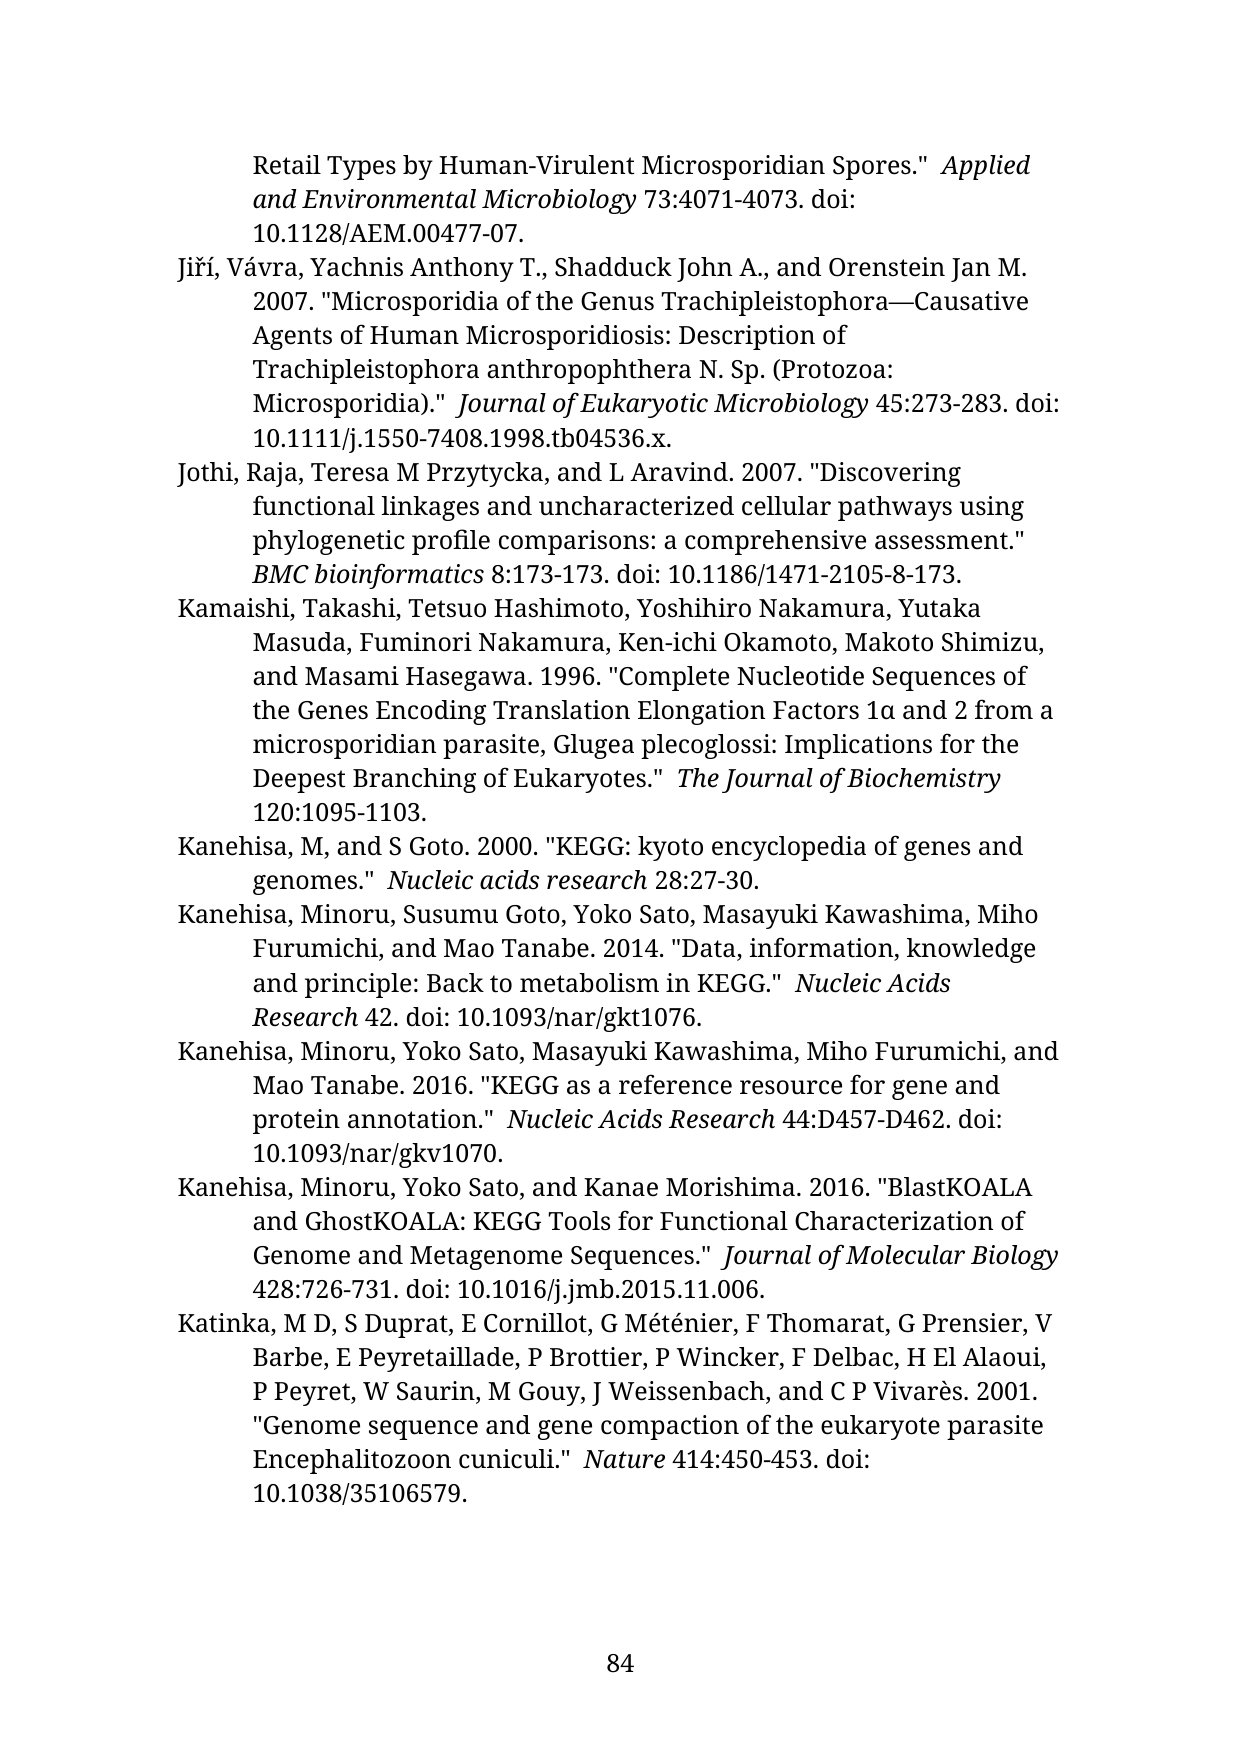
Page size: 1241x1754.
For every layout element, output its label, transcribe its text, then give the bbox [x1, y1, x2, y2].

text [177, 148, 1063, 250]
text Kanehisa, Minoru, Susumu Goto, Yoko Sato, Masayuki Kawashima, Miho Furumichi, and Mao Tanabe. 2014. "Data, information, knowledge and principle: Back to metabolism in KEGG." Nucleic Acids Research 42. doi: 10.1093/nar/gkt1076. [177, 897, 1063, 1033]
text Kanehisa, M, and S Goto. 2000. "KEGG: kyoto encyclopedia of genes and genomes." Nucleic acids research 28:27-30. [177, 829, 1063, 897]
text Jothi, Raja, Teresa M Przytycka, and L Aravind. 2007. "Discovering functional linkages and uncharacterized cellular pathways using phylogenetic profile comparisons: a comprehensive assessment." BMC bioinformatics 8:173-173. doi: 10.1186/1471-2105-8-173. [177, 454, 1063, 591]
text Kamaishi, Takashi, Tetsuo Hashimoto, Yoshihiro Nakamura, Yutaka Masuda, Fuminori Nakamura, Ken-ichi Okamoto, Makoto Shimizu, and Masami Hasegawa. 1996. "Complete Nucleotide Sequences of the Genes Encoding Translation Elongation Factors 1α and 2 from a microsporidian parasite, Glugea plecoglossi: Implications for the Deepest Branching of Eukaryotes." The Journal of Biochemistry 120:1095-1103. [177, 591, 1063, 829]
text Jiří, Vávra, Yachnis Anthony T., Shadduck John A., and Orenstein Jan M. 2007. "Microsporidia of the Genus Trachipleistophora—Causative Agents of Human Microsporidiosis: Description of Trachipleistophora anthropophthera N. Sp. (Protozoa: Microsporidia)." Journal of Eukaryotic Microbiology 45:273-283. doi: 10.1111/j.1550-7408.1998.tb04536.x. [177, 250, 1063, 454]
text Katinka, M D, S Duprat, E Cornillot, G Méténier, F Thomarat, G Prensier, V Barbe, E Peyretaillade, P Brottier, P Wincker, F Delbac, H El Alaoui, P Peyret, W Saurin, M Gouy, J Weissenbach, and C P Vivarès. 2001. "Genome sequence and gene compaction of the eukaryote parasite Encephalitozoon cuniculi." Nature 414:450-453. doi: 10.1038/35106579. [177, 1306, 1063, 1510]
text Kanehisa, Minoru, Yoko Sato, Masayuki Kawashima, Miho Furumichi, and Mao Tanabe. 2016. "KEGG as a reference resource for gene and protein annotation." Nucleic Acids Research 44:D457-D462. doi: 10.1093/nar/gkv1070. [177, 1033, 1063, 1169]
text Kanehisa, Minoru, Yoko Sato, and Kanae Morishima. 2016. "BlastKOALA and GhostKOALA: KEGG Tools for Functional Characterization of Genome and Metagenome Sequences." Journal of Molecular Biology 428:726-731. doi: 10.1016/j.jmb.2015.11.006. [177, 1169, 1063, 1306]
